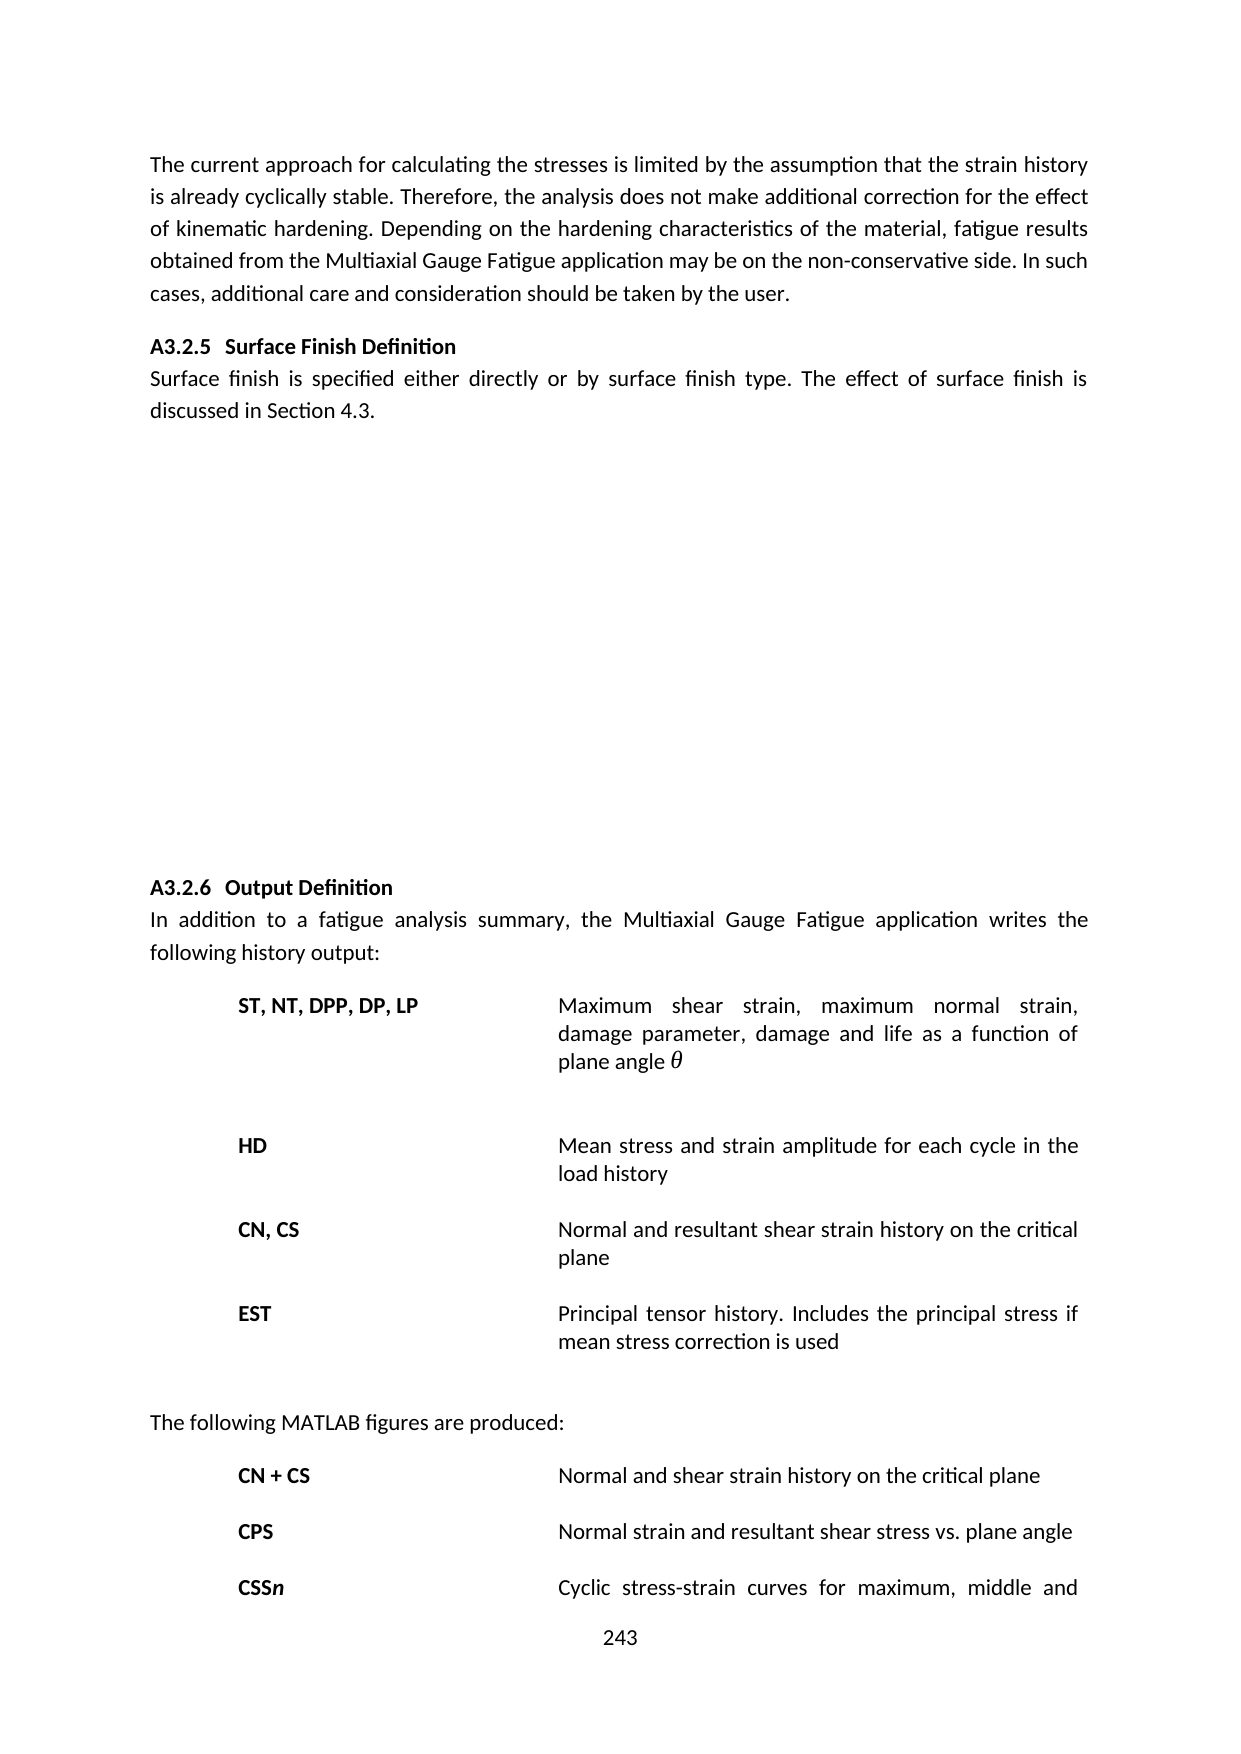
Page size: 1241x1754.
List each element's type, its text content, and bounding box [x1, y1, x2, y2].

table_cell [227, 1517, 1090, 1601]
subtitle A3.2.5 Surface Finish Definition [150, 332, 1090, 360]
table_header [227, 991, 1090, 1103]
text The current approach for calculating the stresses is limited by the assumption that the strain history is already cyclically stable. Therefore, the analysis does not make additional correction for the effect of kinematic hardening. Depending on the hardening characteristics of the material, fatigue results obtained from the Multiaxial Gauge Fatigue application may be on the non-conservative side. In such cases, additional care and consideration should be taken by the user. [150, 150, 1090, 307]
subtitle A3.2.6 Output Definition [150, 873, 1090, 901]
text In addition to a fatigue analysis summary, the Multiaxial Gauge Fatigue application writes the following history output: [150, 906, 1090, 966]
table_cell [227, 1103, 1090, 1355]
text Surface finish is specified either directly or by surface finish type. The effect of surface finish is discussed in Section 4.3. [150, 364, 1090, 424]
text The following MATLAB figures are produced: [150, 1408, 1090, 1436]
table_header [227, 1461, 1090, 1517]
